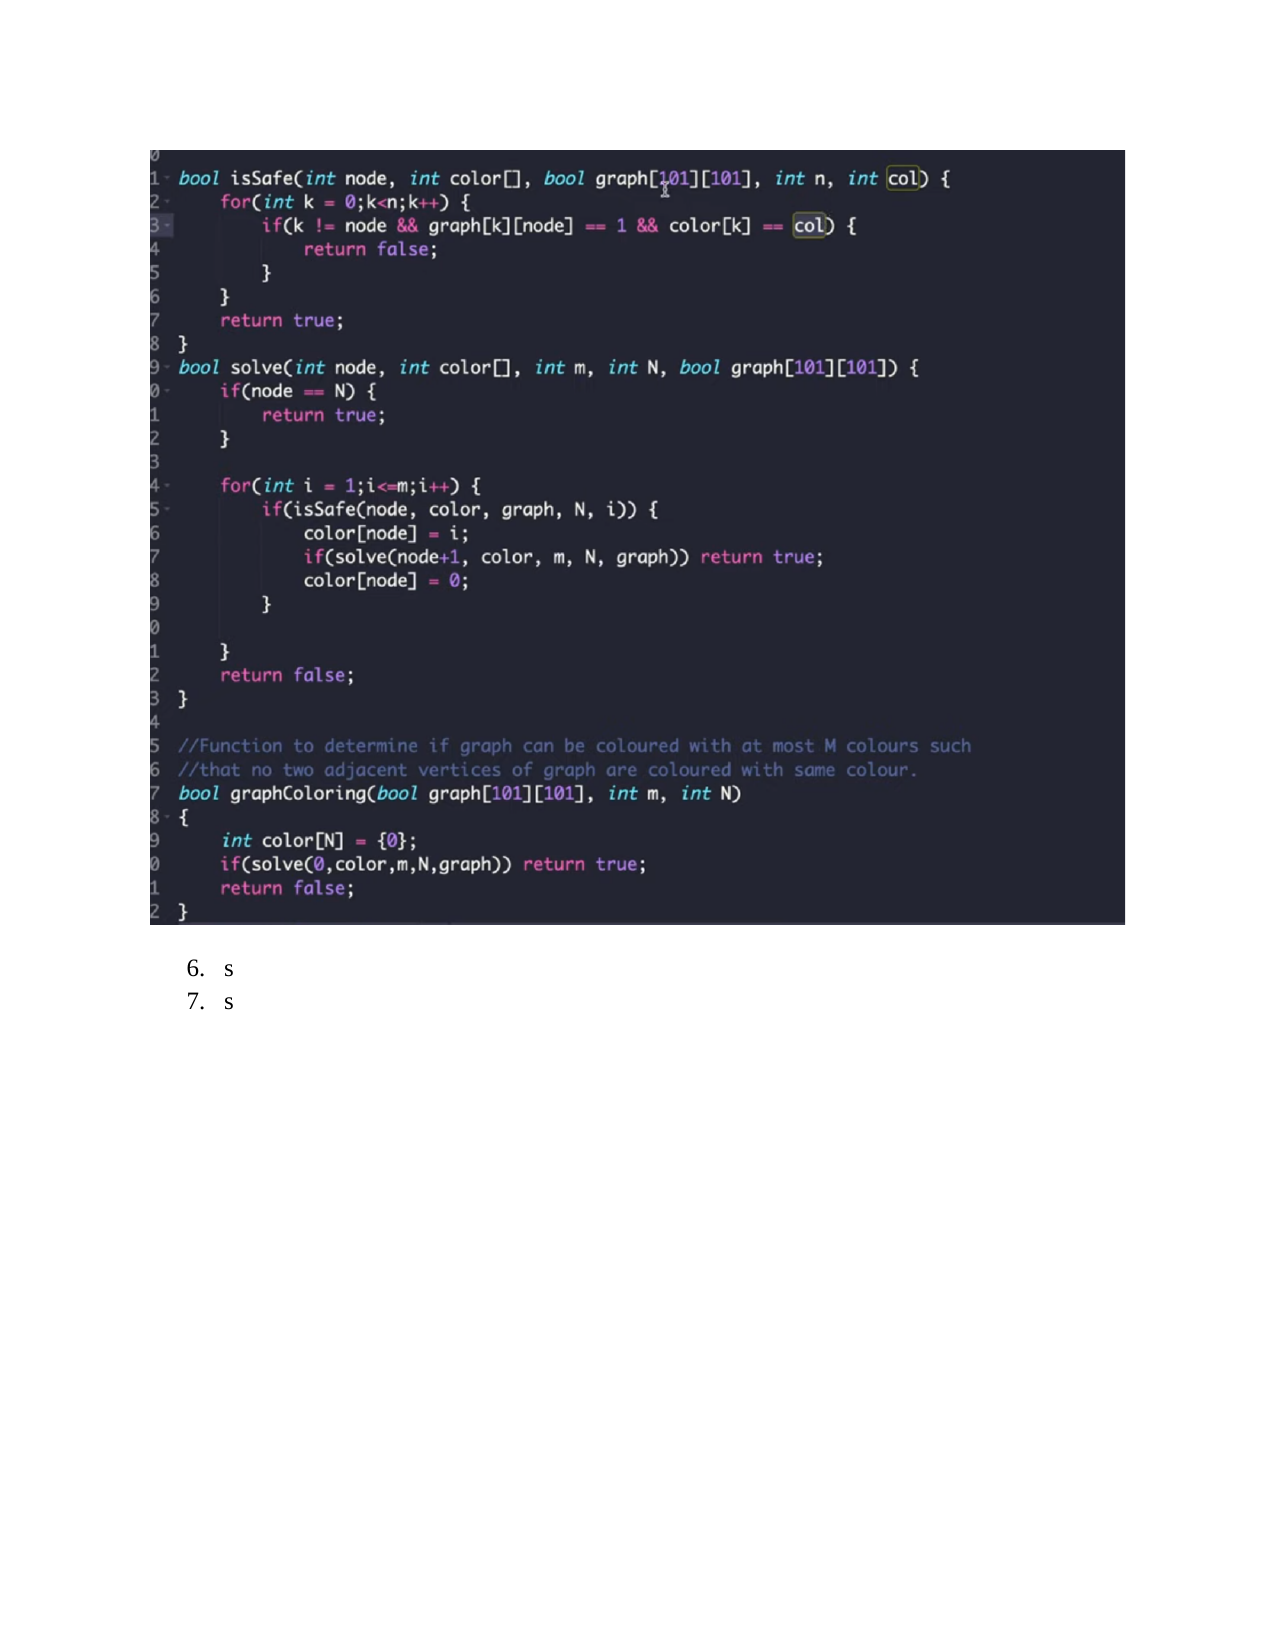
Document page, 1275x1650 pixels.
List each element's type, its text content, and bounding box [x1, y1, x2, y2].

list s [186, 953, 1125, 982]
list s [186, 986, 1125, 1015]
picture [150, 150, 1125, 925]
